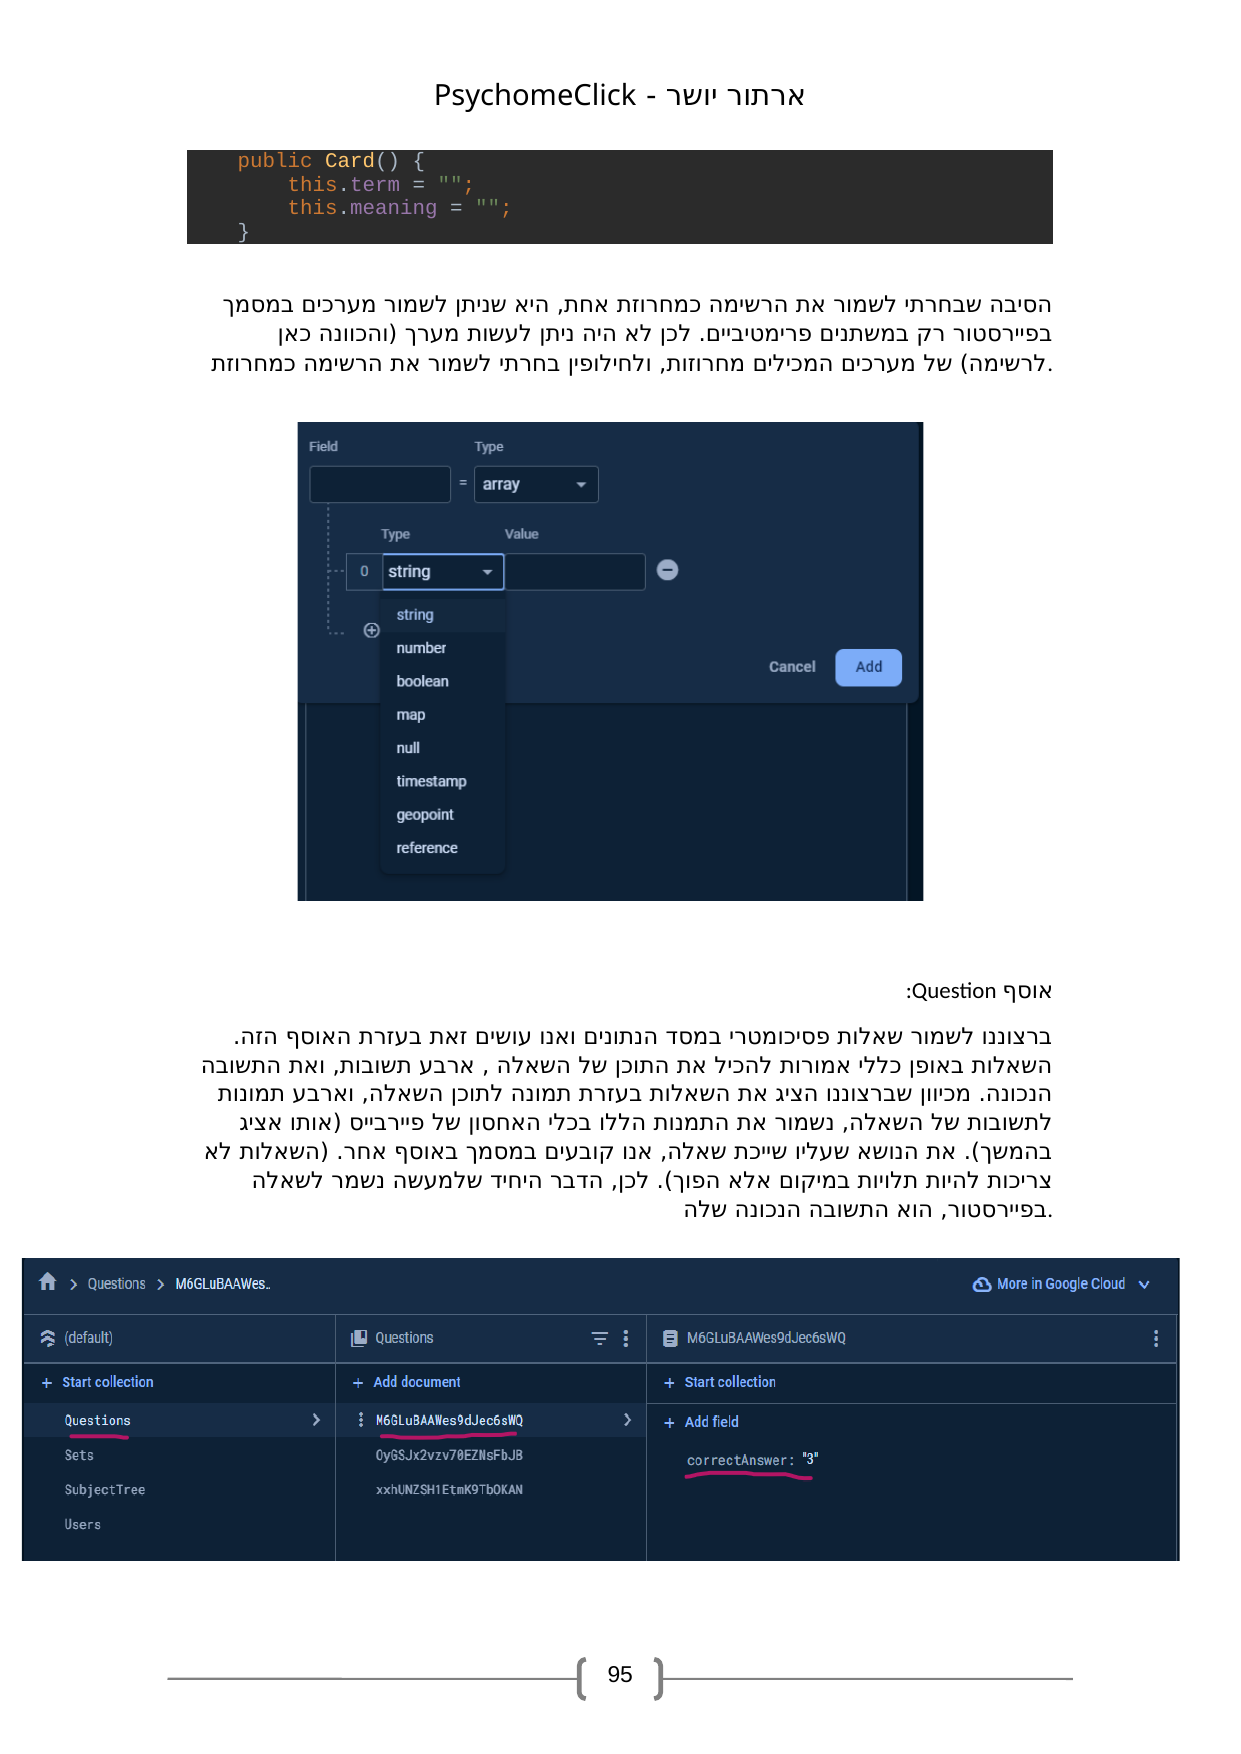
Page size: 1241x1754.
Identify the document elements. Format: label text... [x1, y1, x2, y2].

text הסיבה שבחרתי לשמור את הרשימה כמחרוזת אחת, היא שניתן לשמור מערכים במסמך בפיירסטור רק במשתנים פרימטיביים. לכן לא היה ניתן לעשות מערך (והכוונה כאן לרשימה) של מערכים המכילים מחרוזות, ולחילופין בחרתי לשמור את הרשימה כמחרוזת. [187, 291, 1053, 377]
picture [297, 422, 924, 901]
text ברצוננו לשמור שאלות פסיכומטרי במסד הנתונים ואנו עושים זאת בעזרת האוסף הזה. השאלות באופן כללי אמורות להכיל את התוכן של השאלה , ארבע תשובות, ואת התשובה הנכונה. מכיוון שברצוננו הציג את השאלות בעזרת תמונה לתוכן השאלה, וארבע תמונות לתשובות של השאלה, נשמור את התמנות הללו בכלי האחסון של פיירבייס (אותו אציג בהמשך). את הנושא שעליו שייכת שאלה, אנו קובעים במסמך באוסף אחר. (השאלות לא צריכות להיות תלויות במיקום אלא הפוך). לכן, הדבר היחיד שלמעשה נשמר לשאלה בפיירסטור, הוא התשובה הנכונה שלה. [187, 1023, 1053, 1224]
text :Question אוסף [187, 976, 1053, 1004]
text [187, 150, 1053, 244]
picture [21, 1258, 1180, 1561]
